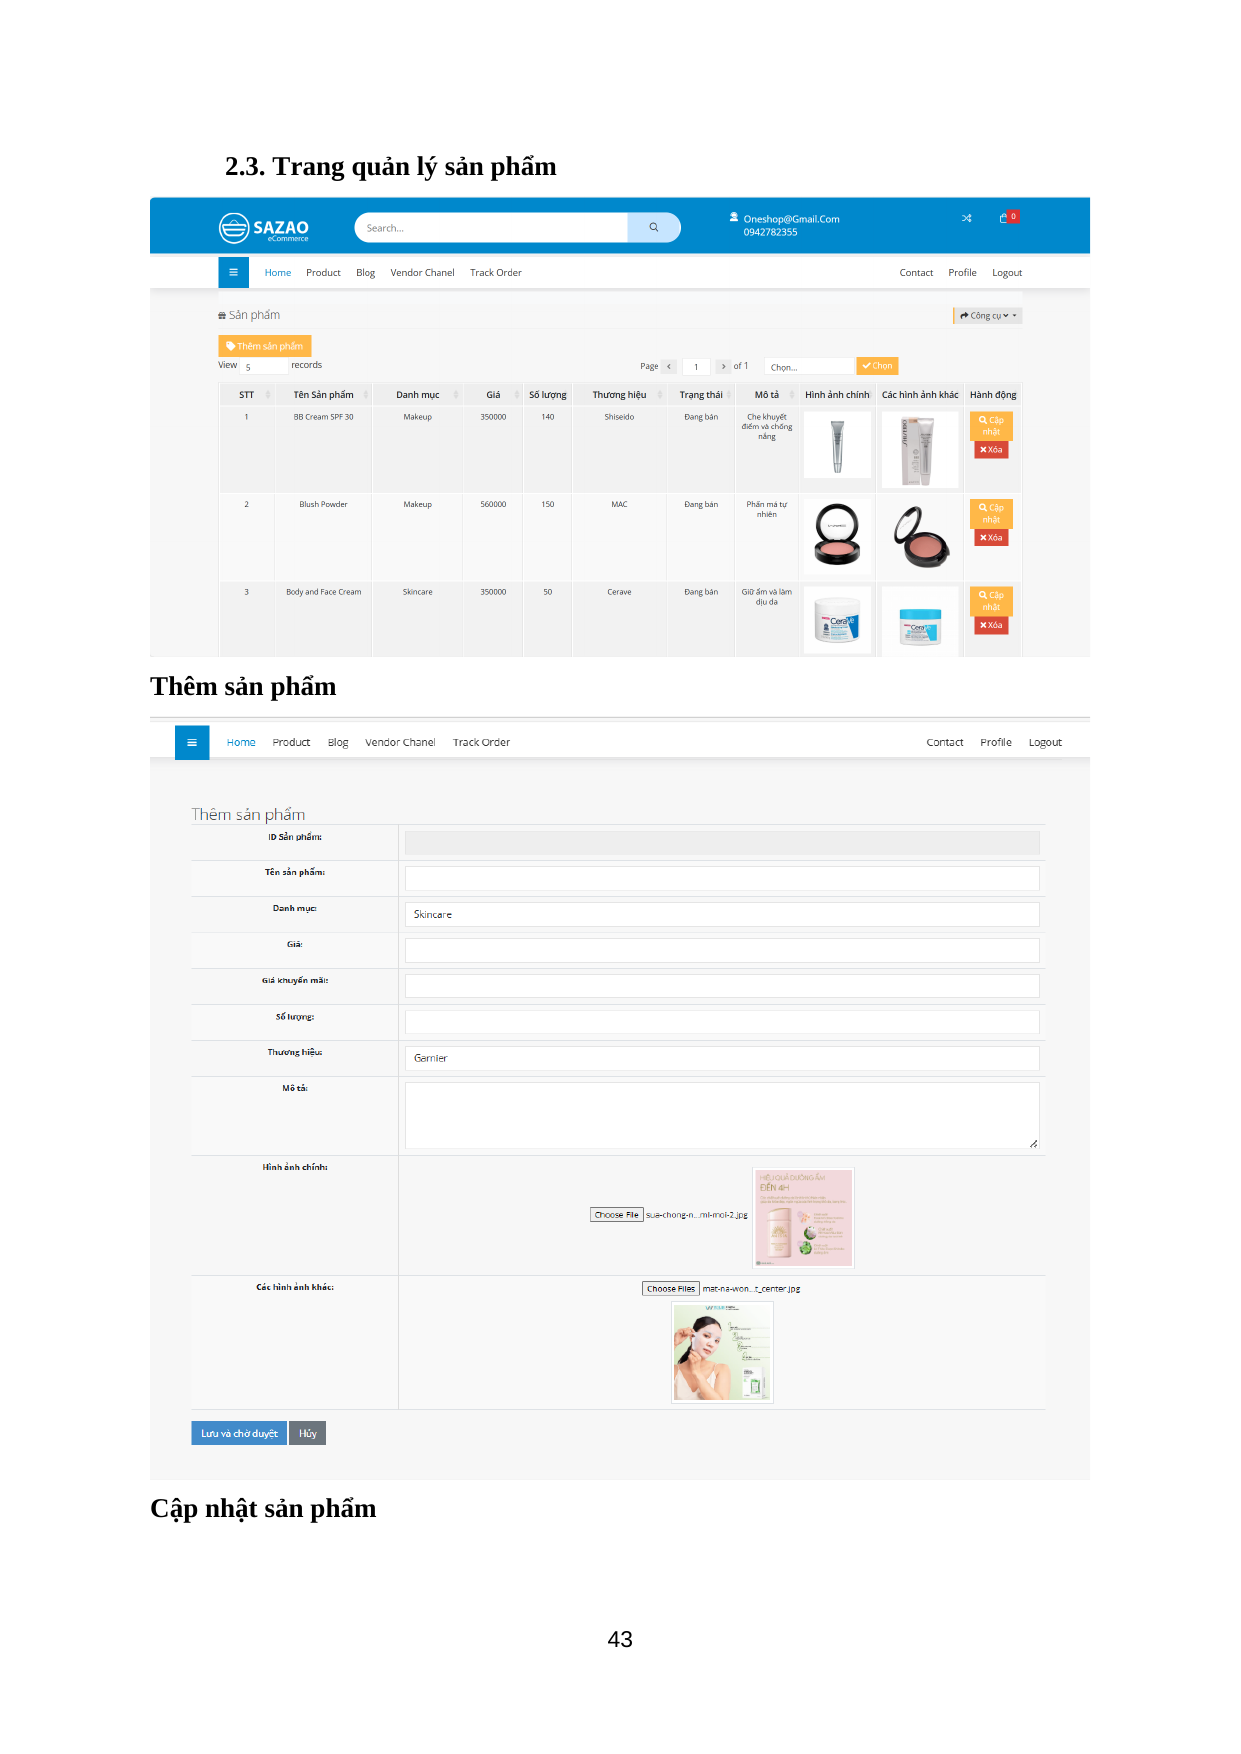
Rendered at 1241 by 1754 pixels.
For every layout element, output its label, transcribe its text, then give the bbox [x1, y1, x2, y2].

picture [150, 716, 1091, 1480]
text Thêm sản phẩm [150, 670, 1090, 701]
picture [264, 222, 273, 233]
picture [223, 228, 244, 232]
picture [276, 222, 294, 233]
picture [276, 222, 283, 228]
text Cập nhật sản phẩm [150, 1492, 1090, 1524]
picture [150, 254, 1091, 657]
picture [731, 213, 737, 221]
picture [1003, 210, 1019, 223]
picture [301, 222, 308, 232]
text 2.3. Trang quản lý sản phẩm [150, 150, 1090, 181]
picture [355, 213, 680, 242]
